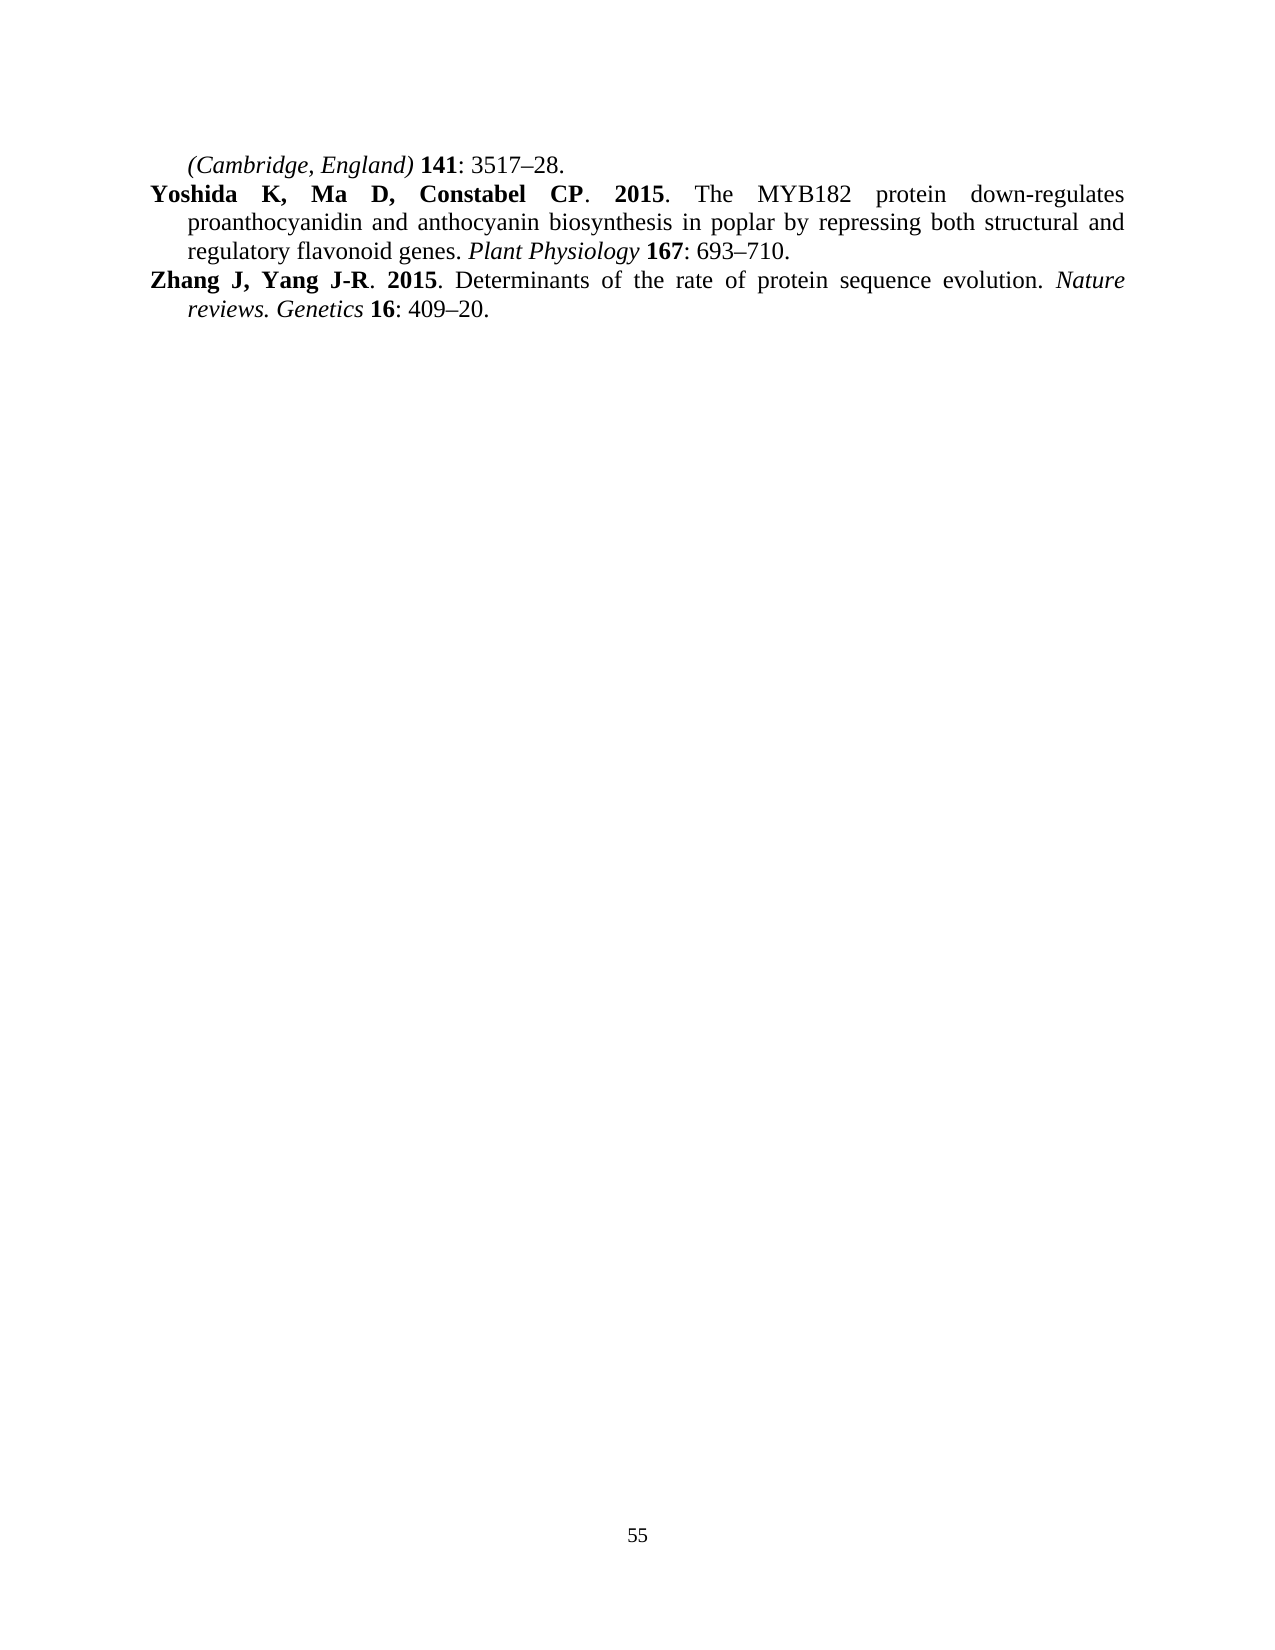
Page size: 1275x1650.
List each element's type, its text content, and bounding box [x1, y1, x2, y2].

text Yoshida K, Ma D, Constabel CP. 2015. The MYB182 protein down-regulates proanthocyanidin and anthocyanin biosynthesis in poplar by repressing both structural and regulatory flavonoid genes. Plant Physiology 167: 693–710. [150, 179, 1125, 265]
text Zhang J, Yang J-R. 2015. Determinants of the rate of protein sequence evolution. Nature reviews. Genetics 16: 409–20. [150, 265, 1125, 322]
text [150, 150, 1125, 179]
